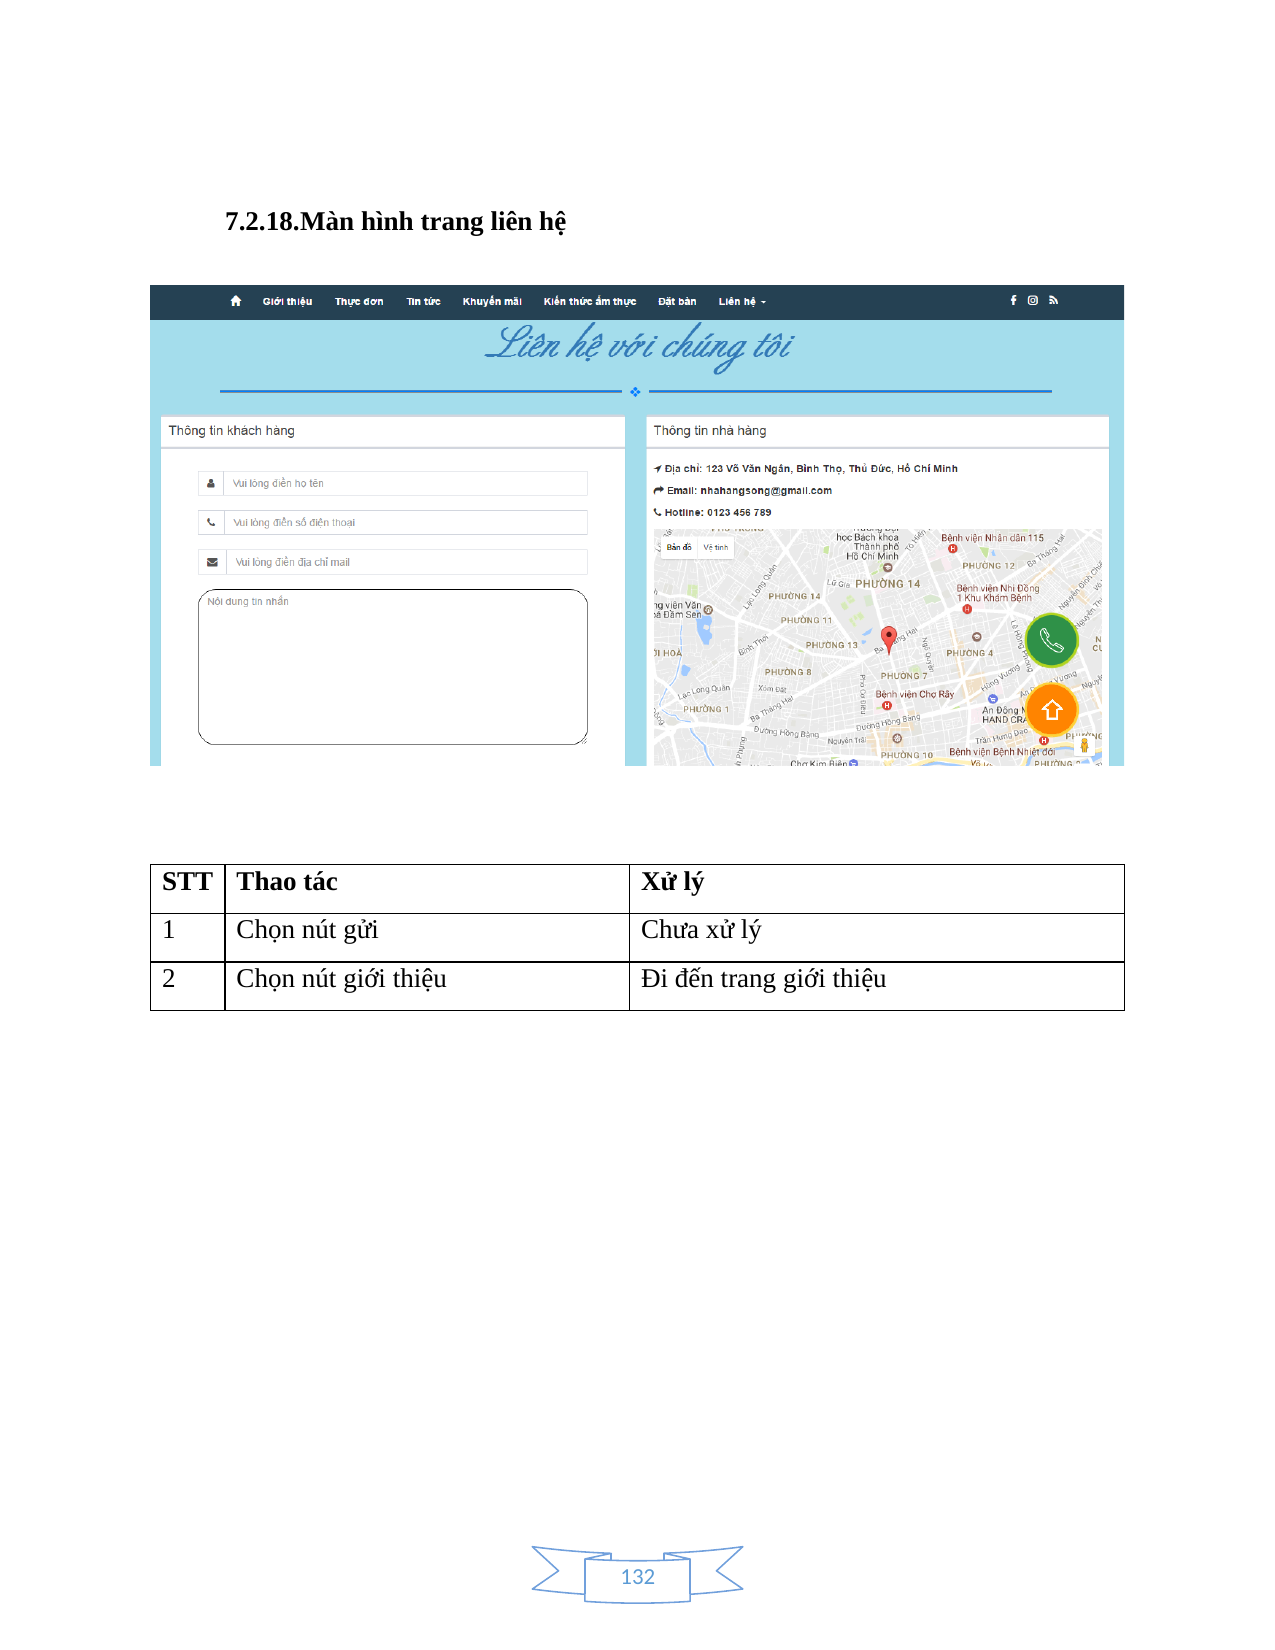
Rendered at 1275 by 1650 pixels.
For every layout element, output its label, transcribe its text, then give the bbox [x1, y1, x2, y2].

subtitle Màn hình trang liên hệ [225, 205, 1125, 236]
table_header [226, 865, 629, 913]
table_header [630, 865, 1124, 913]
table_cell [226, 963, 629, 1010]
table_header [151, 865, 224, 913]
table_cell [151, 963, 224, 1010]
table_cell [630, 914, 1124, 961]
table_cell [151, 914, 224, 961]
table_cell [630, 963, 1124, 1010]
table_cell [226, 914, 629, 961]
picture [150, 285, 1125, 766]
